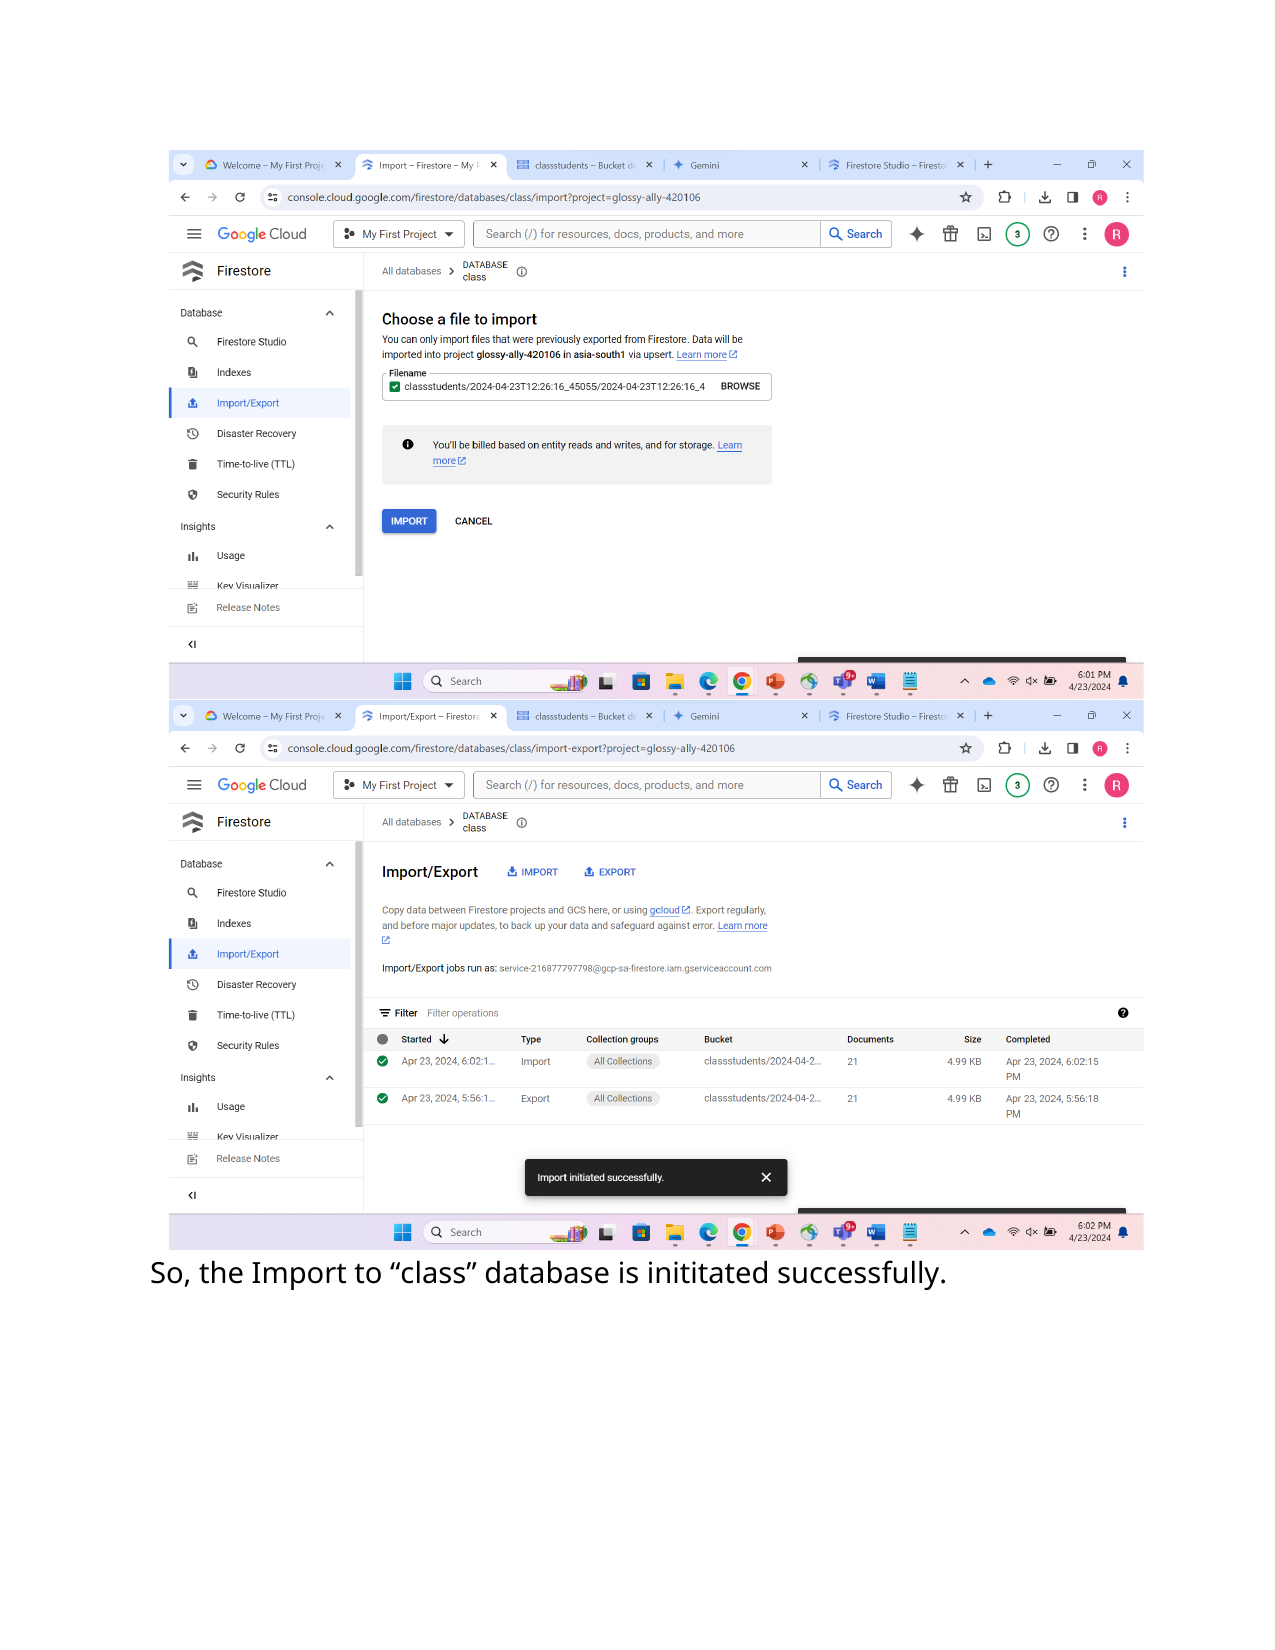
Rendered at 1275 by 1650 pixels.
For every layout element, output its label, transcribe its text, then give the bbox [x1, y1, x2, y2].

text So, the Import to “class” database is inititated successfully. [150, 150, 1125, 1292]
